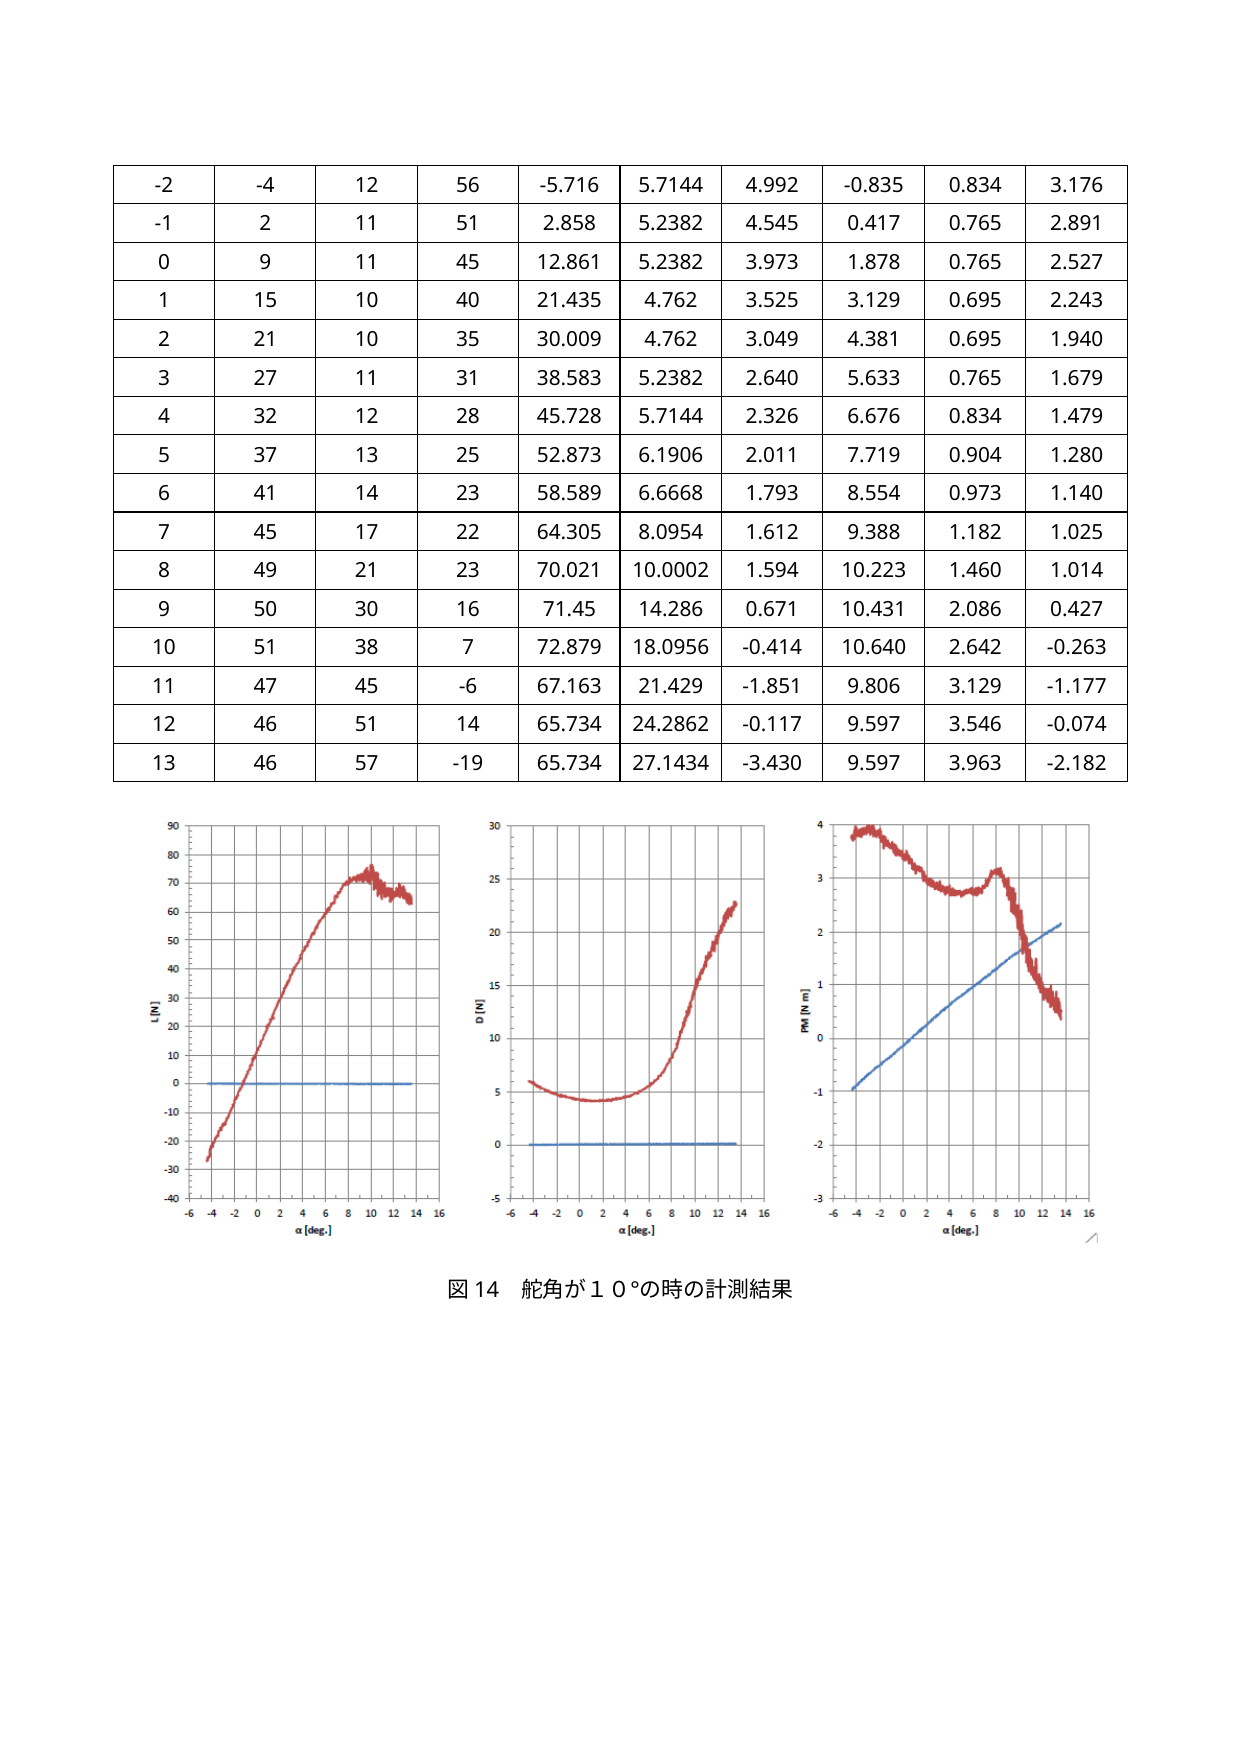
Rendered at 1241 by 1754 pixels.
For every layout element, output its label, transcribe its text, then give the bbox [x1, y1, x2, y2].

table_cell 72.879 [519, 628, 619, 666]
table_cell 1.940 [1026, 320, 1127, 357]
table_cell 2.086 [925, 590, 1025, 627]
table_cell 21.435 [519, 281, 619, 319]
table_cell 2 [215, 204, 315, 242]
table_cell 0.695 [925, 320, 1025, 357]
table_cell 11 [316, 204, 417, 242]
table_cell 6.1906 [621, 435, 721, 473]
table_cell 16 [418, 590, 518, 627]
table_cell 8.554 [823, 474, 924, 511]
table_cell -2.182 [1026, 744, 1127, 781]
table_cell 1 [114, 281, 214, 319]
table_cell 50 [215, 590, 315, 627]
table_cell 0.427 [1026, 590, 1127, 627]
table_cell 32 [215, 397, 315, 434]
table_cell 3.129 [925, 667, 1025, 704]
table_cell 1.479 [1026, 397, 1127, 434]
table_cell 67.163 [519, 667, 619, 704]
text 図14 舵角が１０°の時の計測結果 [112, 1270, 1128, 1307]
table_cell 2.011 [722, 435, 822, 473]
table_cell 38.583 [519, 358, 619, 396]
table_cell 1.280 [1026, 435, 1127, 473]
table_cell 3.176 [1026, 166, 1127, 203]
table_cell -0.414 [722, 628, 822, 666]
table_cell 7 [114, 513, 214, 550]
table_cell 13 [316, 435, 417, 473]
table_cell 10.640 [823, 628, 924, 666]
table_cell 2.891 [1026, 204, 1127, 242]
table_cell 1.793 [722, 474, 822, 511]
table_cell 28 [418, 397, 518, 434]
table_cell 10 [316, 281, 417, 319]
table_cell 4.992 [722, 166, 822, 203]
table_cell 5.2382 [621, 204, 721, 242]
table_cell 12.861 [519, 243, 619, 280]
table_cell -1.851 [722, 667, 822, 704]
table_cell 0 [114, 243, 214, 280]
table_cell 4.381 [823, 320, 924, 357]
table_cell 0.671 [722, 590, 822, 627]
table_cell 35 [418, 320, 518, 357]
table_cell 31 [418, 358, 518, 396]
table_cell 45 [418, 243, 518, 280]
table_cell 24.2862 [621, 705, 721, 743]
table_cell 25 [418, 435, 518, 473]
table_cell 2.640 [722, 358, 822, 396]
table_cell 8.0954 [621, 513, 721, 550]
table_cell 10 [114, 628, 214, 666]
table_cell 0.765 [925, 243, 1025, 280]
table_cell 2 [114, 320, 214, 357]
table_cell 1.679 [1026, 358, 1127, 396]
table_cell 2.527 [1026, 243, 1127, 280]
table_cell -3.430 [722, 744, 822, 781]
table_cell 3.129 [823, 281, 924, 319]
table_cell -19 [418, 744, 518, 781]
table_cell -5.716 [519, 166, 619, 203]
table_cell 11 [114, 667, 214, 704]
table_cell 51 [215, 628, 315, 666]
table_cell 3.546 [925, 705, 1025, 743]
table_cell 23 [418, 474, 518, 511]
table_cell 6.6668 [621, 474, 721, 511]
table_cell 4.762 [621, 281, 721, 319]
table_cell 22 [418, 513, 518, 550]
table_cell 9.597 [823, 744, 924, 781]
table_cell 9.597 [823, 705, 924, 743]
table_cell 71.45 [519, 590, 619, 627]
table_cell 4 [114, 397, 214, 434]
table_cell 12 [316, 397, 417, 434]
table_cell 2.243 [1026, 281, 1127, 319]
table_cell 11 [316, 358, 417, 396]
table_cell 21.429 [621, 667, 721, 704]
table_cell 10 [316, 320, 417, 357]
table_cell 47 [215, 667, 315, 704]
table_cell 38 [316, 628, 417, 666]
table_cell 1.014 [1026, 551, 1127, 588]
table_cell 10.0002 [621, 551, 721, 588]
table_cell 14 [316, 474, 417, 511]
table_cell 6 [114, 474, 214, 511]
table_cell 57 [316, 744, 417, 781]
table_cell -4 [215, 166, 315, 203]
table_cell 7 [418, 628, 518, 666]
table_cell 2.326 [722, 397, 822, 434]
table_cell 9.388 [823, 513, 924, 550]
table_cell 5.7144 [621, 166, 721, 203]
table_cell 0.834 [925, 166, 1025, 203]
table_cell 3 [114, 358, 214, 396]
table_cell 9 [215, 243, 315, 280]
table_cell 14 [418, 705, 518, 743]
table_cell 1.612 [722, 513, 822, 550]
table_cell 45.728 [519, 397, 619, 434]
table_cell 5.2382 [621, 243, 721, 280]
table_cell 9.806 [823, 667, 924, 704]
table_cell 5 [114, 435, 214, 473]
table_cell 46 [215, 744, 315, 781]
table_cell -6 [418, 667, 518, 704]
table_cell -1 [114, 204, 214, 242]
table_cell 0.765 [925, 204, 1025, 242]
table_cell 4.762 [621, 320, 721, 357]
table_cell 15 [215, 281, 315, 319]
table_cell 11 [316, 243, 417, 280]
table_cell 49 [215, 551, 315, 588]
table_cell 17 [316, 513, 417, 550]
table_cell 41 [215, 474, 315, 511]
table_cell 0.765 [925, 358, 1025, 396]
table_cell 52.873 [519, 435, 619, 473]
table_cell 10.223 [823, 551, 924, 588]
table_cell 18.0956 [621, 628, 721, 666]
table_cell 0.695 [925, 281, 1025, 319]
table_cell 2.858 [519, 204, 619, 242]
table_cell 13 [114, 744, 214, 781]
table_cell 30 [316, 590, 417, 627]
table_cell 21 [215, 320, 315, 357]
table_cell 5.2382 [621, 358, 721, 396]
table_cell 14.286 [621, 590, 721, 627]
table_cell 46 [215, 705, 315, 743]
table_cell 4.545 [722, 204, 822, 242]
table_cell 65.734 [519, 744, 619, 781]
table_cell 6.676 [823, 397, 924, 434]
table_cell 1.460 [925, 551, 1025, 588]
table_cell -2 [114, 166, 214, 203]
table_cell 0.973 [925, 474, 1025, 511]
table_cell -0.117 [722, 705, 822, 743]
table_cell 27.1434 [621, 744, 721, 781]
table_cell 51 [316, 705, 417, 743]
table_cell 27 [215, 358, 315, 396]
table_cell 1.594 [722, 551, 822, 588]
table_cell 51 [418, 204, 518, 242]
table_cell 65.734 [519, 705, 619, 743]
table_cell 45 [215, 513, 315, 550]
table_cell 5.633 [823, 358, 924, 396]
table_cell 2.642 [925, 628, 1025, 666]
table_cell 10.431 [823, 590, 924, 627]
table_cell 45 [316, 667, 417, 704]
table_cell 58.589 [519, 474, 619, 511]
table_cell 3.963 [925, 744, 1025, 781]
table_cell 3.049 [722, 320, 822, 357]
table_cell 30.009 [519, 320, 619, 357]
table_cell 40 [418, 281, 518, 319]
table_cell -1.177 [1026, 667, 1127, 704]
table_cell 9 [114, 590, 214, 627]
table_cell 70.021 [519, 551, 619, 588]
table_cell -0.835 [823, 166, 924, 203]
table_cell 21 [316, 551, 417, 588]
table_cell 0.417 [823, 204, 924, 242]
table_cell 1.025 [1026, 513, 1127, 550]
table_cell -0.074 [1026, 705, 1127, 743]
table_cell 1.182 [925, 513, 1025, 550]
table_cell 12 [316, 166, 417, 203]
table_cell 37 [215, 435, 315, 473]
table_cell 56 [418, 166, 518, 203]
table_cell 3.525 [722, 281, 822, 319]
table_cell 64.305 [519, 513, 619, 550]
table_cell 3.973 [722, 243, 822, 280]
table_cell 1.878 [823, 243, 924, 280]
table_cell 5.7144 [621, 397, 721, 434]
table_cell 0.904 [925, 435, 1025, 473]
table_cell -0.263 [1026, 628, 1127, 666]
table_cell 7.719 [823, 435, 924, 473]
table_cell 8 [114, 551, 214, 588]
table_cell 23 [418, 551, 518, 588]
table_cell 1.140 [1026, 474, 1127, 511]
table_cell 0.834 [925, 397, 1025, 434]
table_cell 12 [114, 705, 214, 743]
